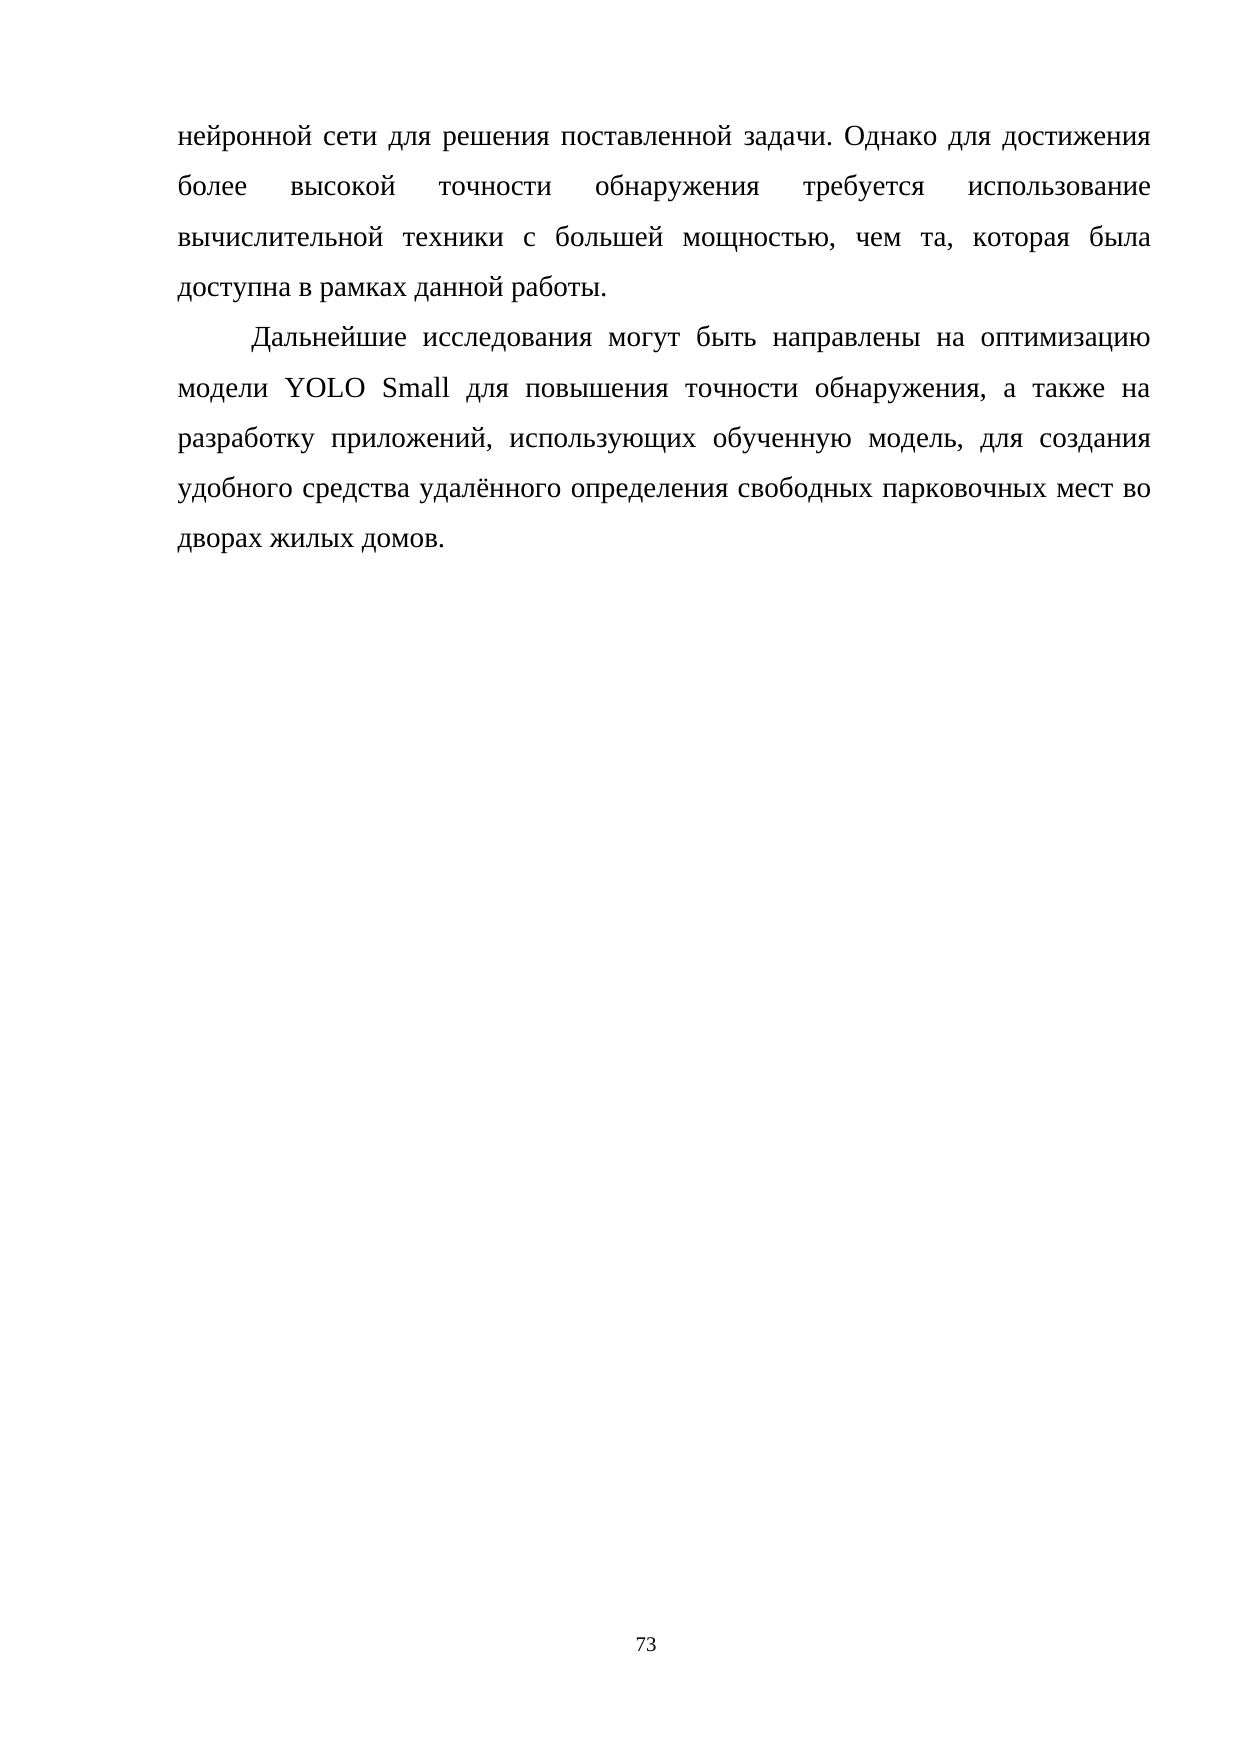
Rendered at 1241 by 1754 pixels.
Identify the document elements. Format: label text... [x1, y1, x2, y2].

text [177, 118, 1152, 303]
text Дальнейшие исследования могут быть направлены на оптимизацию модели YOLO Small для повышения точности обнаружения, а также на разработку приложений, использующих обученную модель, для создания удобного средства удалённого определения свободных парковочных мест во дворах жилых домов. [177, 319, 1152, 554]
